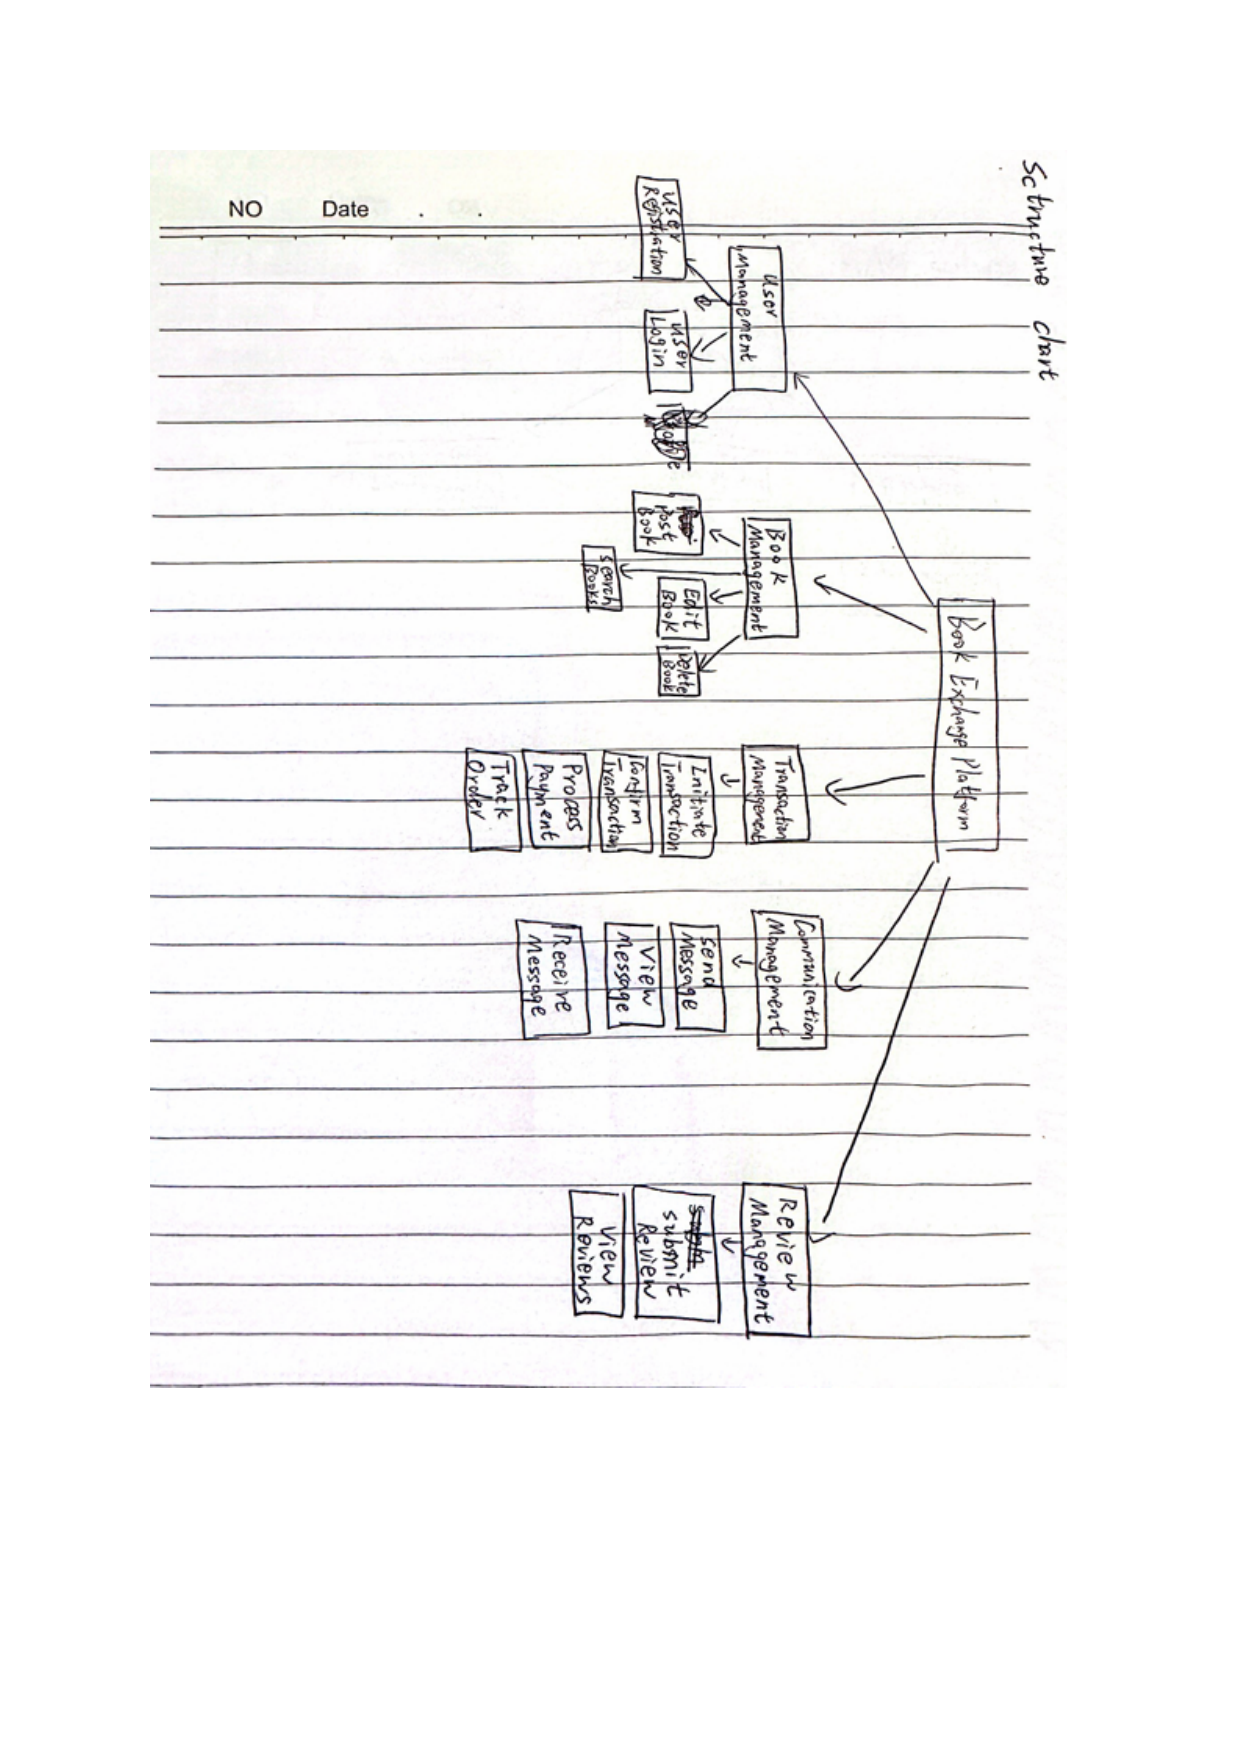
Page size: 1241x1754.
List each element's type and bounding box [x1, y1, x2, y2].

picture [150, 150, 1068, 1388]
